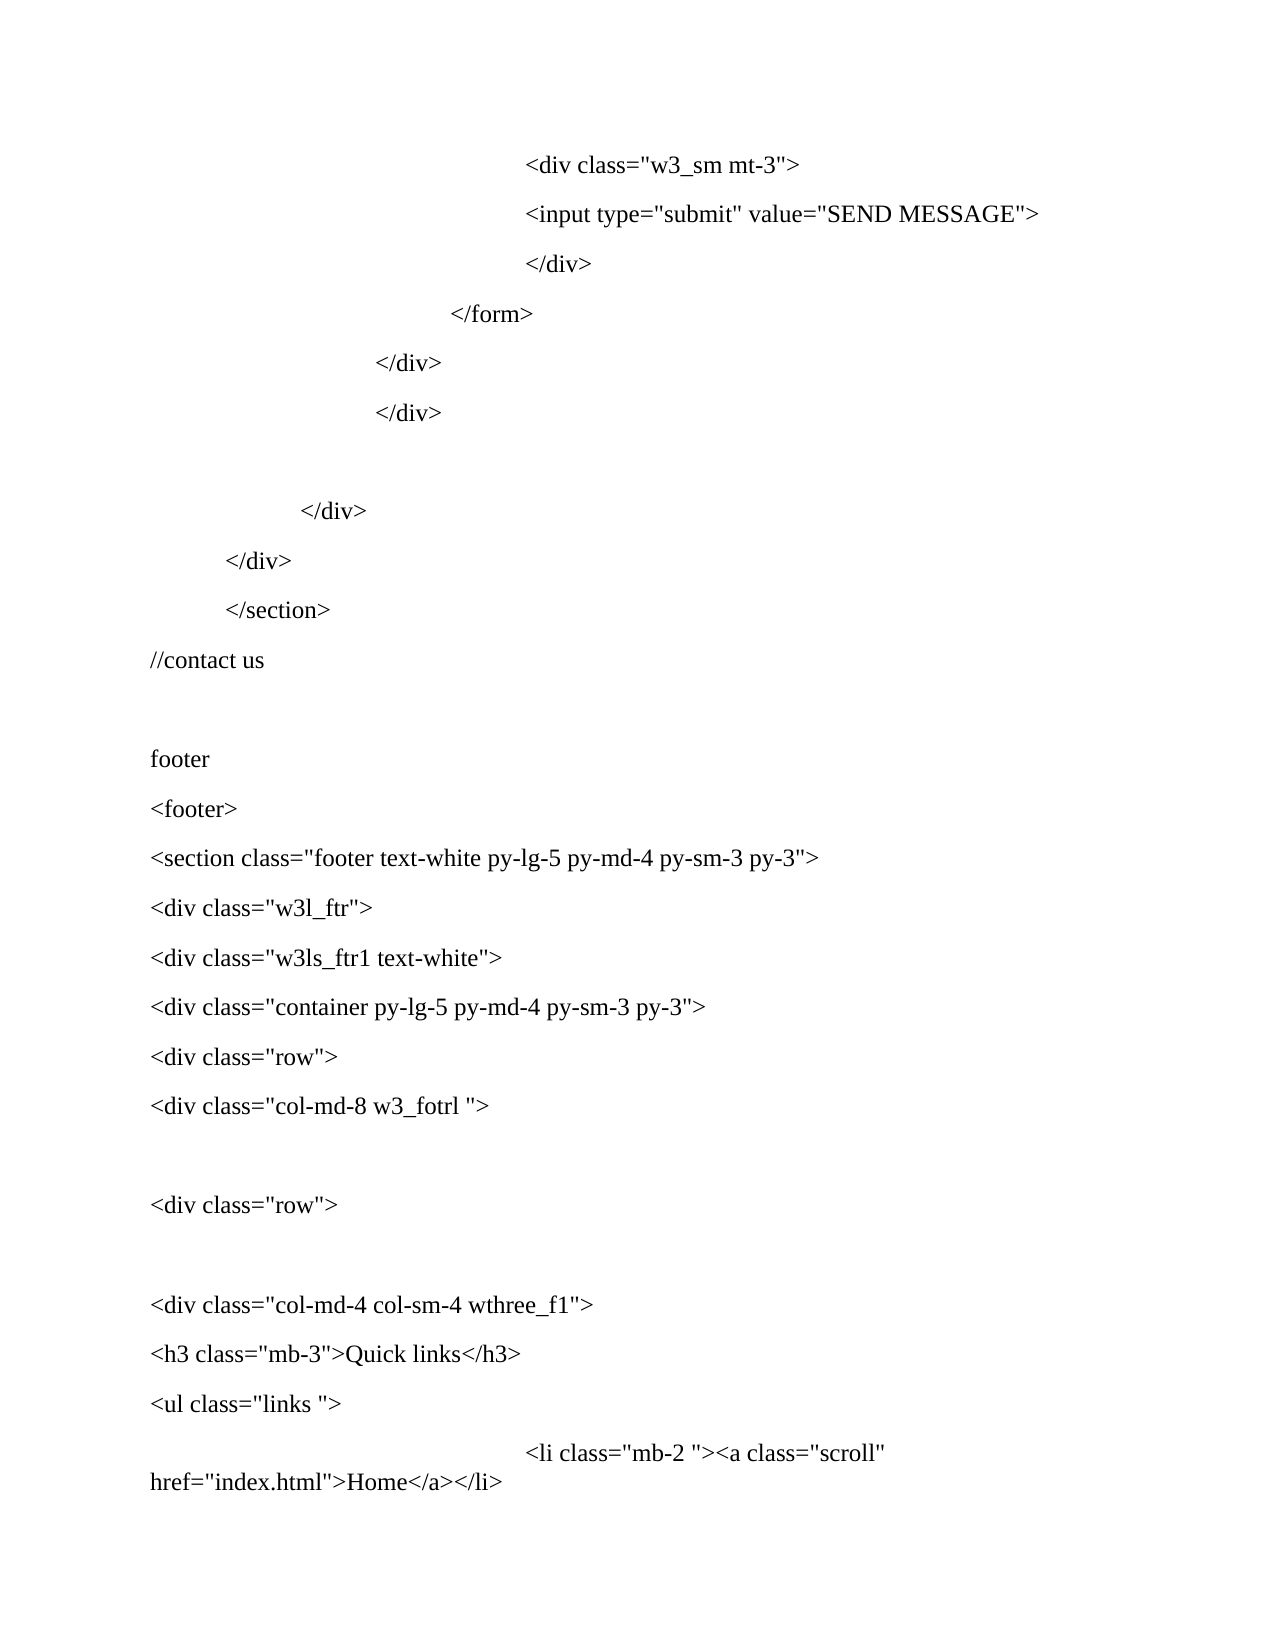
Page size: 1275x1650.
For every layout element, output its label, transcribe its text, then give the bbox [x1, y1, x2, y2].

text <ul class="links "> [150, 1389, 1125, 1418]
text <div class="w3_sm mt-3"> [150, 150, 1125, 179]
text <div class="w3ls_ftr1 text-white"> [150, 943, 1125, 971]
text <section class="footer text-white py-lg-5 py-md-4 py-sm-3 py-3"> [150, 843, 1125, 872]
text footer [150, 744, 1125, 773]
text </div> [150, 398, 1125, 427]
text <div class="container py-lg-5 py-md-4 py-sm-3 py-3"> [150, 992, 1125, 1021]
text <div class="row"> [150, 1191, 1125, 1219]
text <div class="w3l_ftr"> [150, 893, 1125, 922]
text </div> [150, 546, 1125, 575]
text </div> [150, 348, 1125, 377]
text </form> [150, 299, 1125, 327]
text <footer> [150, 794, 1125, 823]
text <div class="col-md-4 col-sm-4 wthree_f1"> [150, 1290, 1125, 1318]
text <li class="mb-2 "><a class="scroll" href="index.html">Home</a></li> [150, 1438, 1125, 1496]
text <h3 class="mb-3">Quick links</h3> [150, 1339, 1125, 1368]
text <div class="row"> [150, 1042, 1125, 1071]
text <div class="col-md-8 w3_fotrl "> [150, 1091, 1125, 1120]
text </div> [150, 249, 1125, 278]
text <input type="submit" value="SEND MESSAGE"> [150, 199, 1125, 228]
text </div> [150, 496, 1125, 525]
text //contact us [150, 645, 1125, 674]
text </section> [150, 596, 1125, 624]
